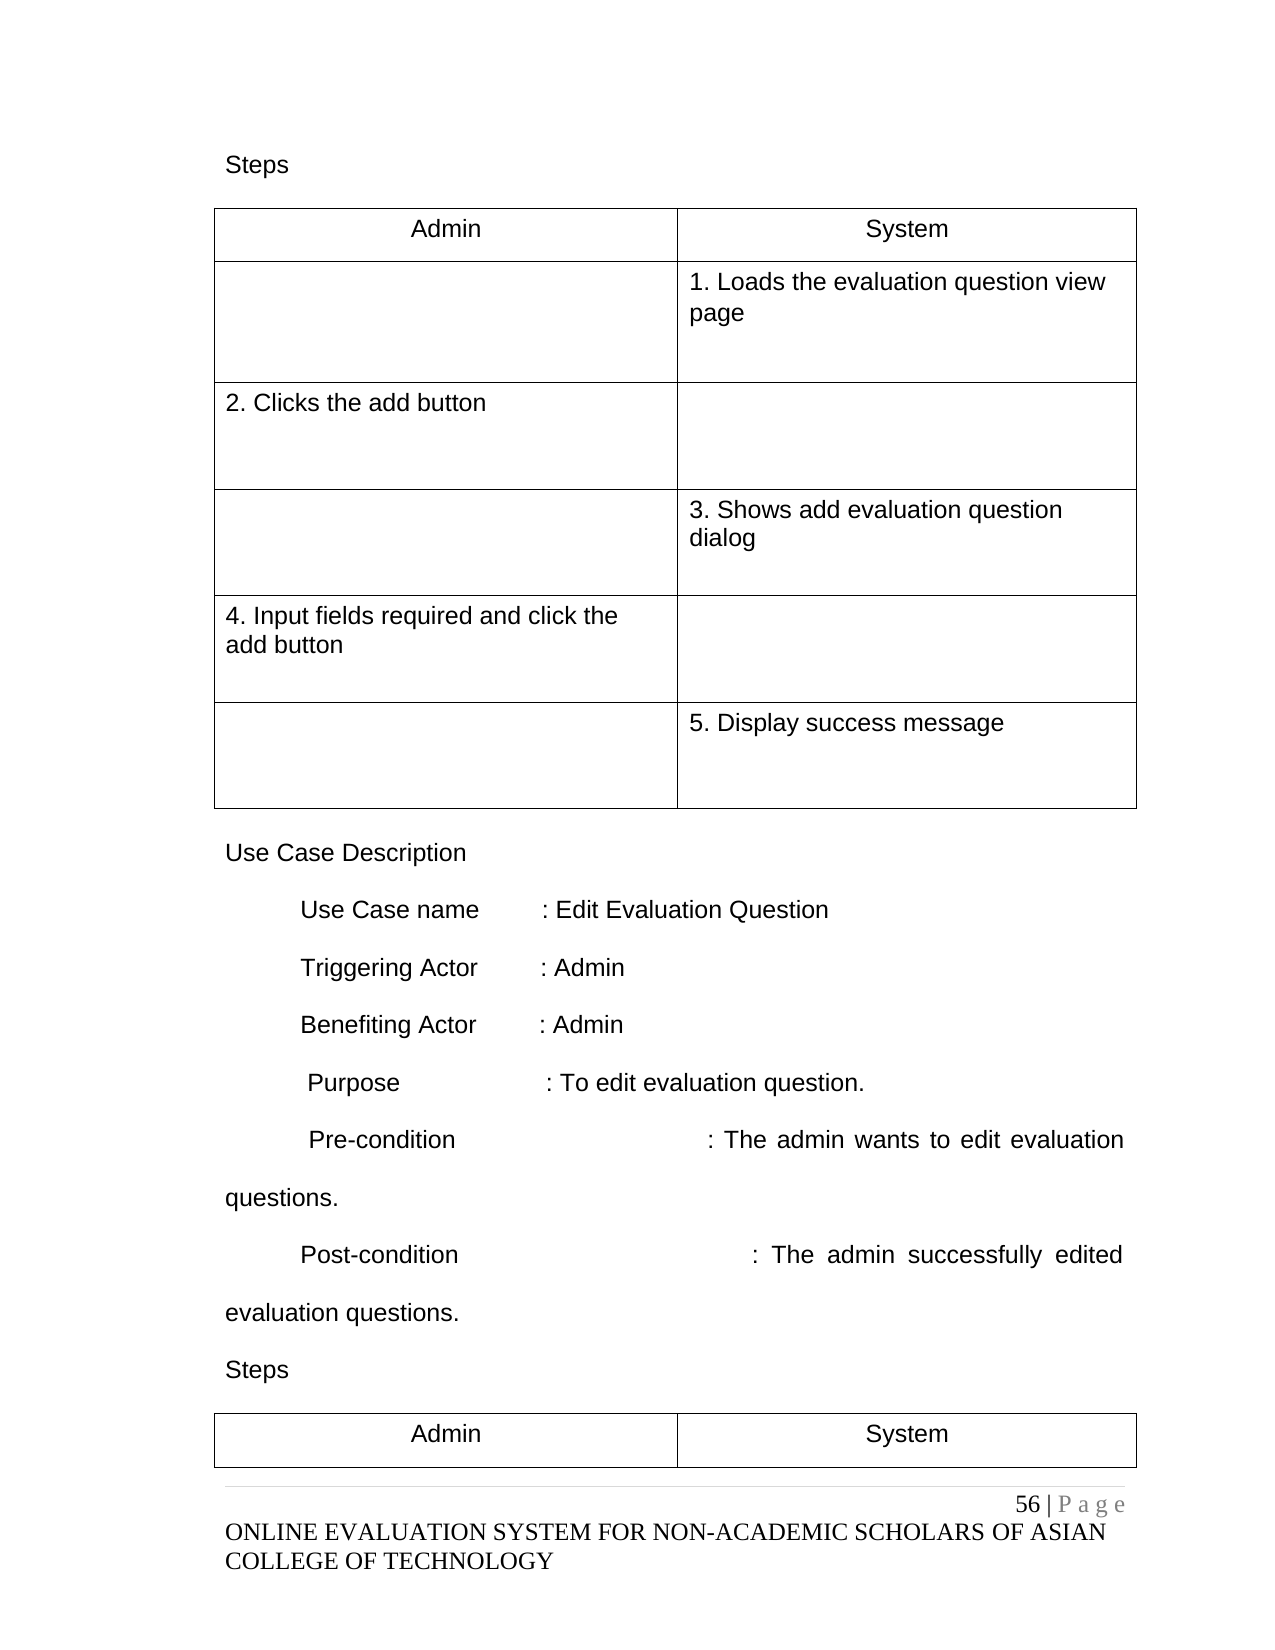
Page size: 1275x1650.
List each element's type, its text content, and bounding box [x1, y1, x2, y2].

text Use Case name : Edit Evaluation Question [225, 895, 1125, 924]
table_header System [678, 1414, 1136, 1467]
table_cell 2. Clicks the add button [215, 383, 677, 489]
table_cell [215, 262, 677, 382]
text Pre-condition : The admin wants to edit evaluation questions. [225, 1125, 1125, 1212]
text Steps [225, 1355, 1125, 1384]
table_header System [678, 209, 1136, 261]
table_cell 5. Display success message [678, 703, 1136, 808]
table_cell 4. Input fields required and click the add button [215, 596, 677, 702]
text Benefiting Actor : Admin [225, 1010, 1125, 1039]
table_cell [678, 596, 1136, 702]
text Triggering Actor : Admin [225, 953, 1125, 982]
table_cell [215, 703, 677, 808]
text Steps [225, 150, 1125, 179]
table_cell [678, 383, 1136, 489]
table_cell 1. Loads the evaluation question view page [678, 262, 1136, 382]
text Post-condition : The admin successfully edited evaluation questions. [225, 1240, 1125, 1327]
table_cell [215, 490, 677, 595]
table_header Admin [215, 209, 677, 261]
table_cell 3. Shows add evaluation question dialog [678, 490, 1136, 595]
text Purpose : To edit evaluation question. [225, 1068, 1125, 1097]
table_header Admin [215, 1414, 677, 1467]
text Use Case Description [225, 838, 1125, 867]
